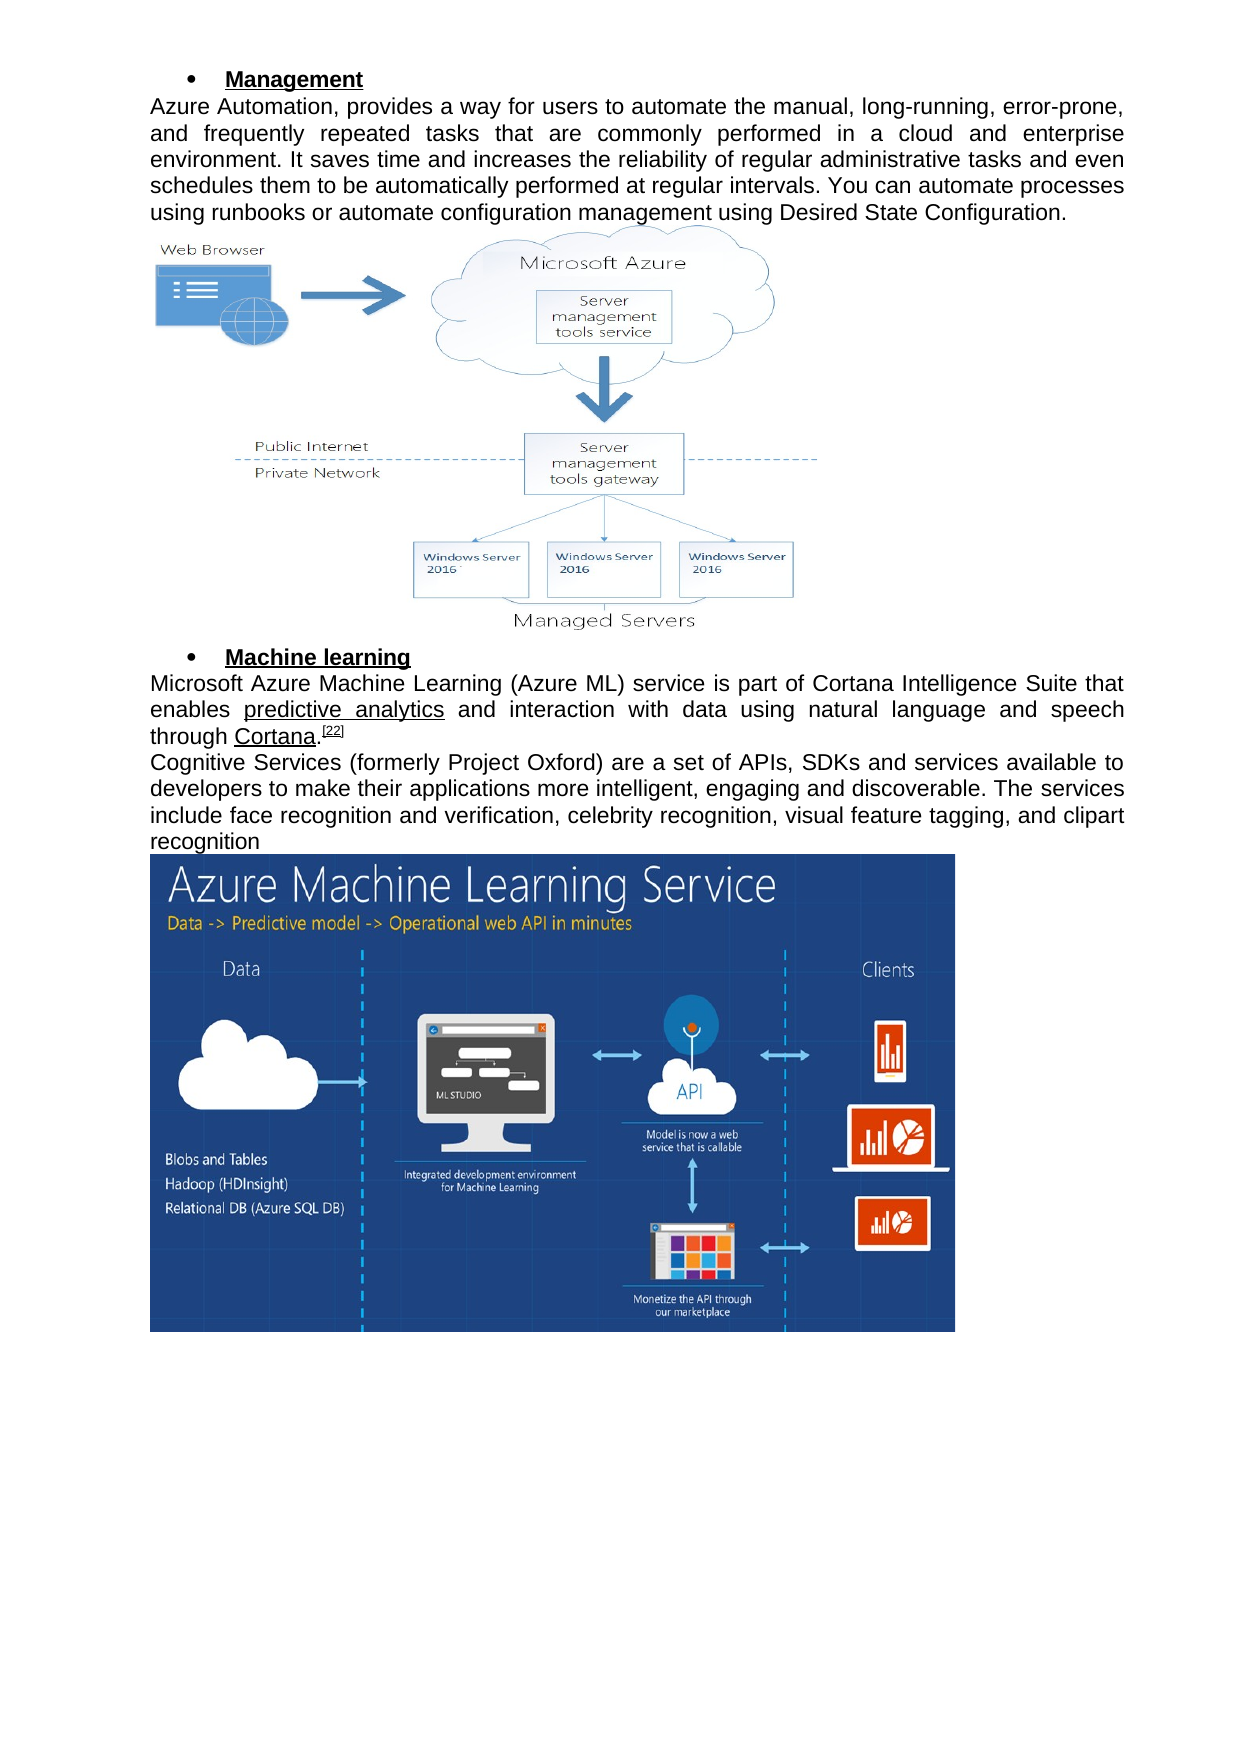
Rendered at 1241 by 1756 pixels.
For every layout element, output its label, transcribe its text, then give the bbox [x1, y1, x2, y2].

subtitle Machine learning [187, 643, 1240, 670]
picture [150, 854, 956, 1332]
text Microsoft Azure Machine Learning (Azure ML) service is part of Cortana Intelligence Suite that enables predictive analytics and interaction with data using natural language and speech through Cortana.[22] [150, 670, 1125, 749]
text Azure Automation, provides a way for users to automate the manual, long-running, error-prone, and frequently repeated tasks that are commonly performed in a cloud and enterprise environment. It saves time and increases the reliability of regular administrative tasks and even schedules them to be automatically performed at regular intervals. You can automate processes using runbooks or automate configuration management using Desired State Configuration. [150, 93, 1125, 225]
picture [154, 225, 818, 630]
subtitle Management [187, 65, 1240, 93]
text Cognitive Services (formerly Project Oxford) are a set of APIs, SDKs and services available to developers to make their applications more intelligent, engaging and discoverable. The services include face recognition and verification, celebrity recognition, visual feature tagging, and clipart recognition [150, 749, 1125, 854]
